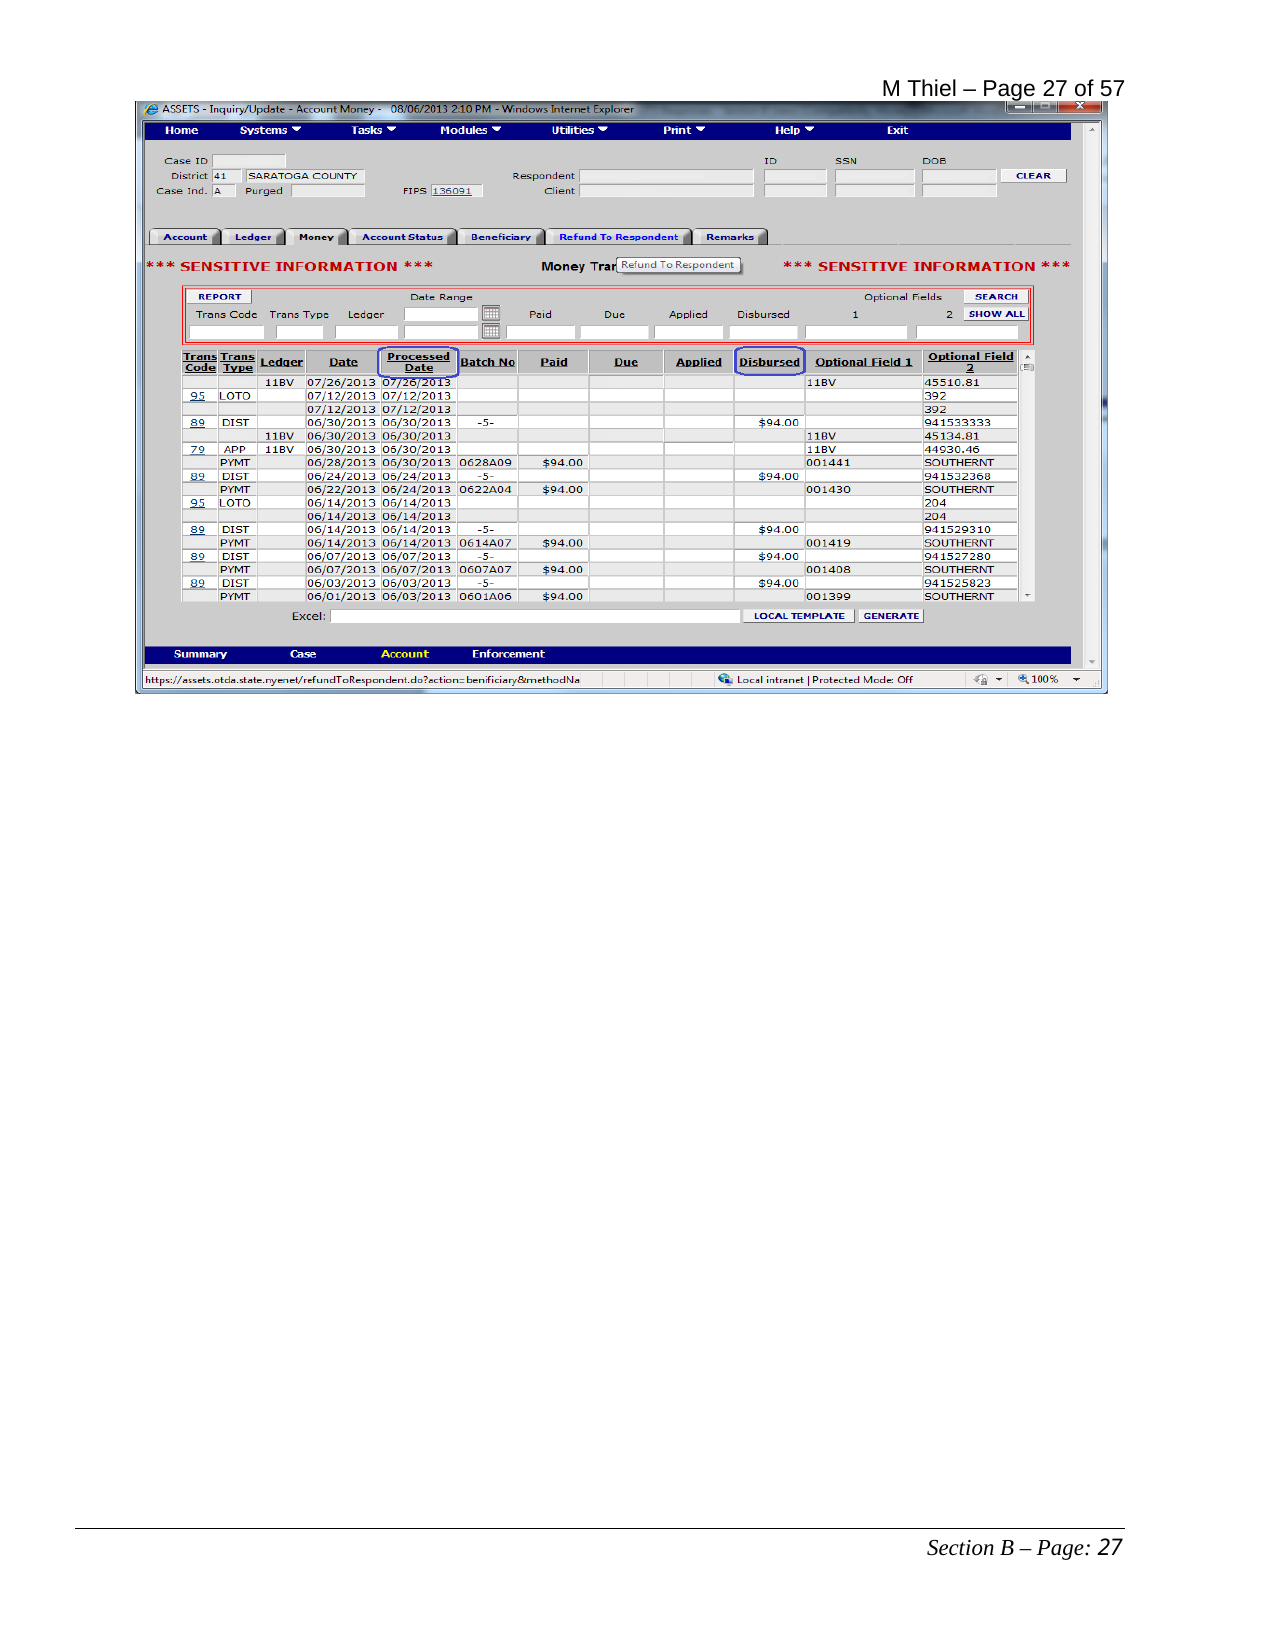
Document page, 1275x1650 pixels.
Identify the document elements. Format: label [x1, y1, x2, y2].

picture [135, 101, 1108, 694]
